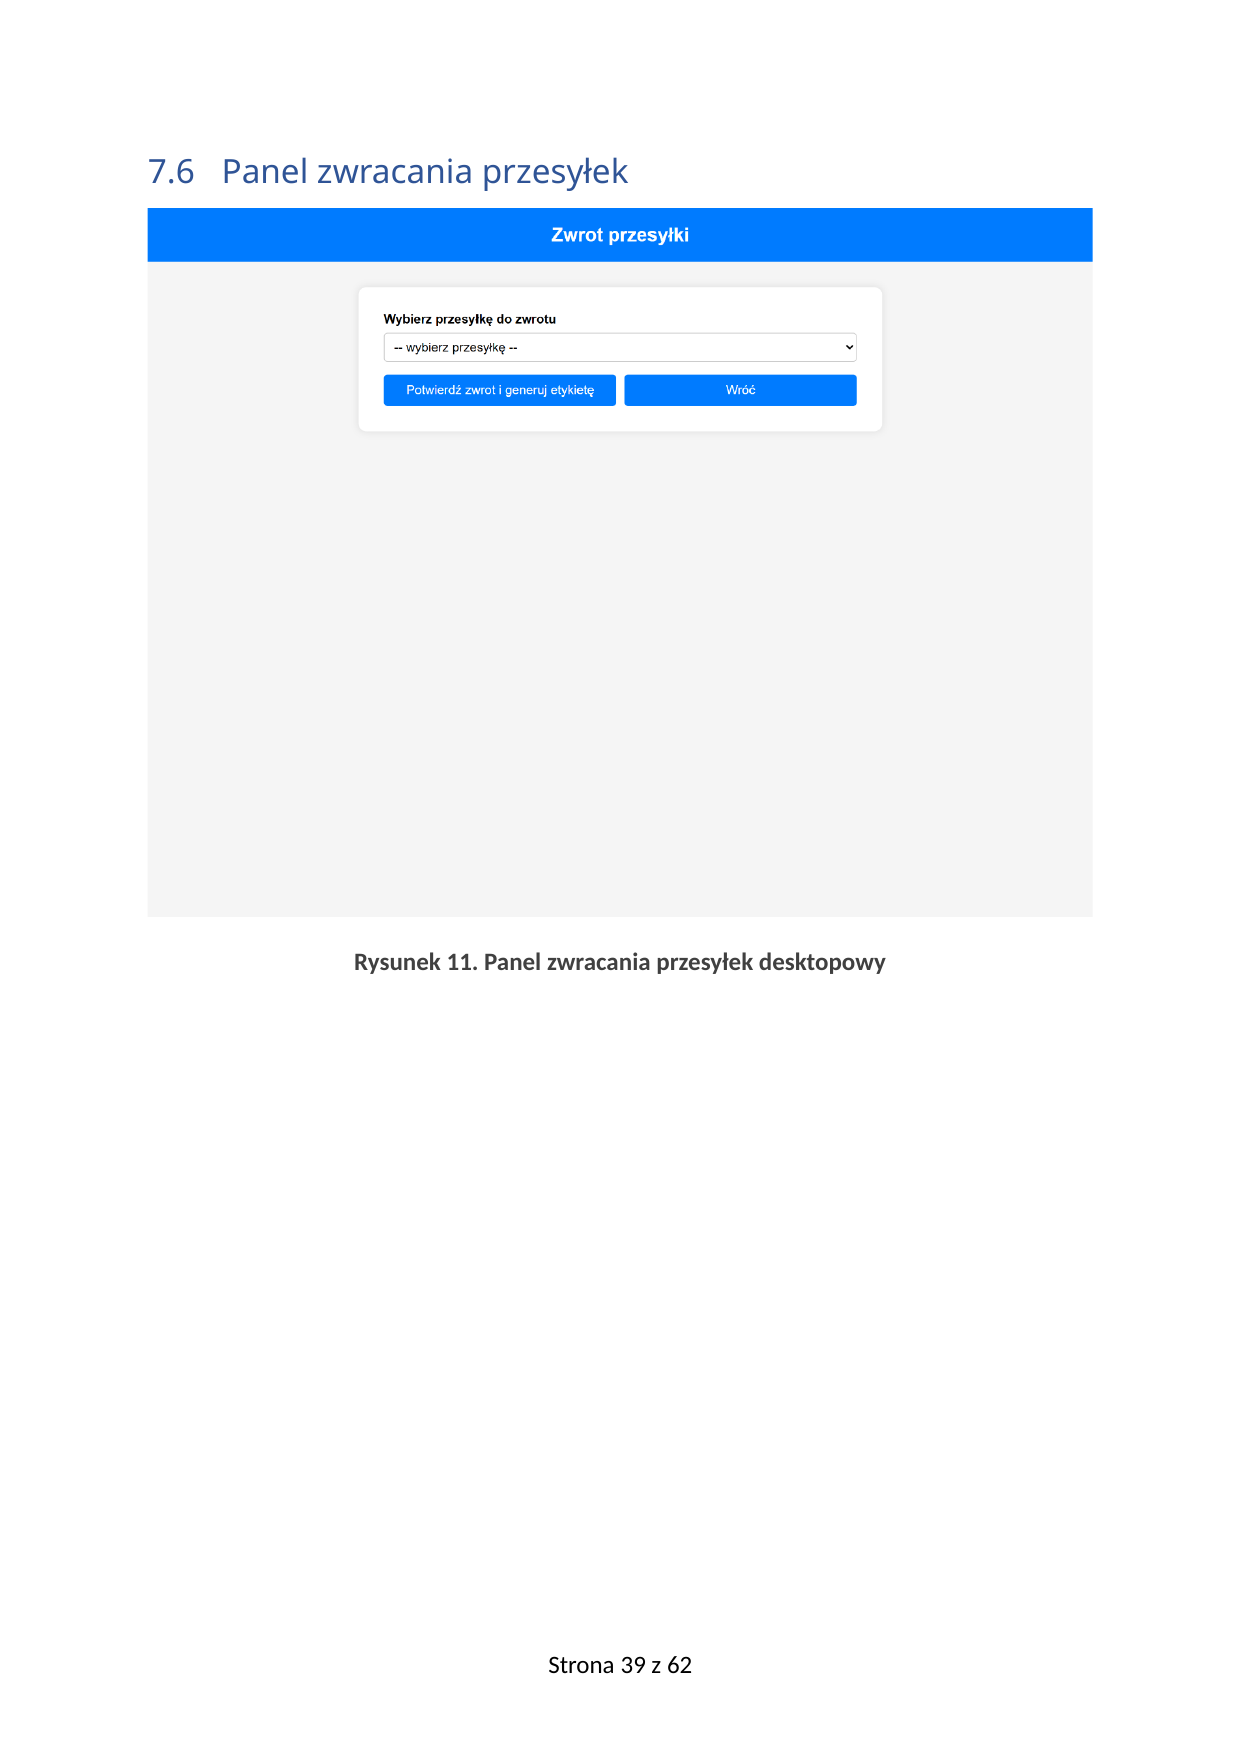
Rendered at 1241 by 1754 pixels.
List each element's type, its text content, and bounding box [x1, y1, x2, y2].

picture [147, 208, 1093, 917]
subtitle 7.6 Panel zwracania przesyłek [148, 148, 1093, 193]
text Rysunek 11. Panel zwracania przesyłek desktopowy [148, 946, 1093, 977]
